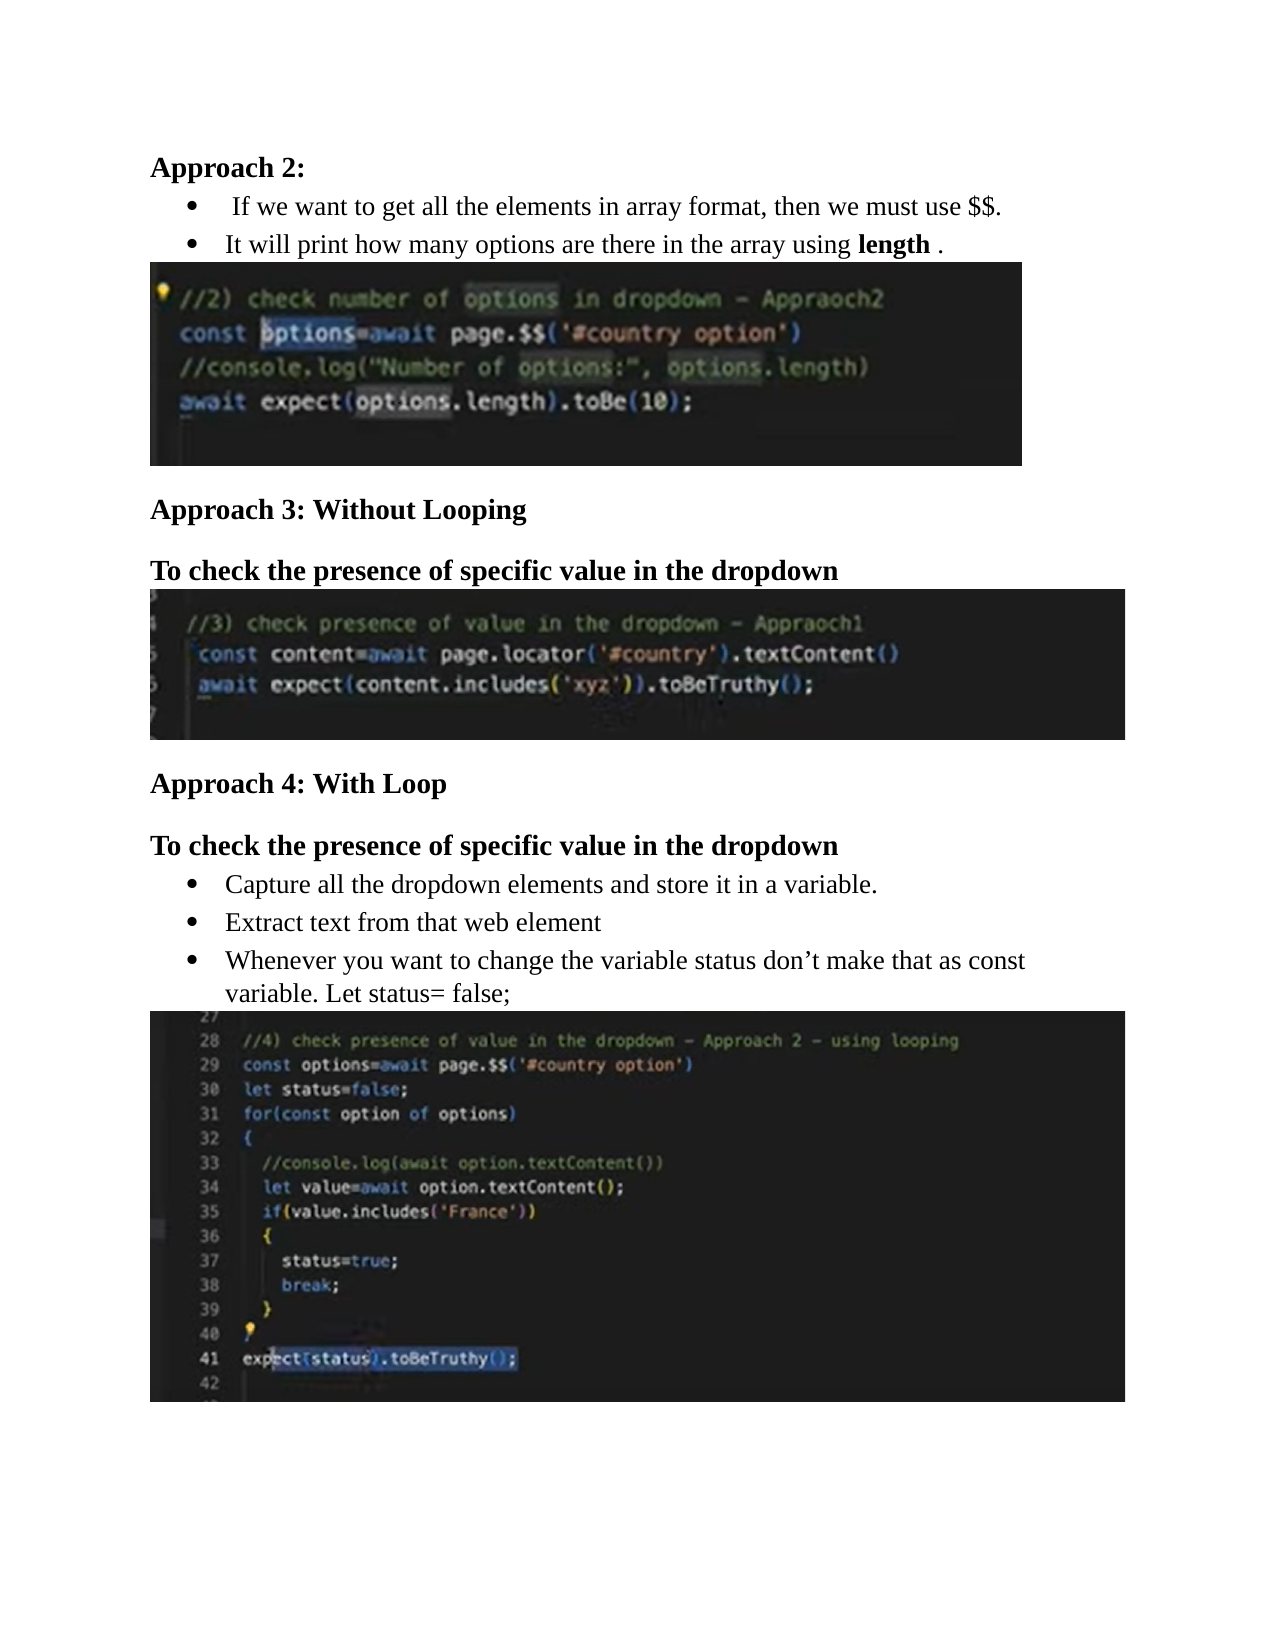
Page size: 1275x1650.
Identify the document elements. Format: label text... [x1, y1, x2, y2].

picture [150, 262, 1022, 466]
subtitle Approach 3: Without Looping [150, 492, 1125, 526]
subtitle To check the presence of specific value in the dropdown [150, 828, 1125, 861]
subtitle To check the presence of specific value in the dropdown [150, 553, 1125, 587]
picture [150, 1011, 1125, 1402]
picture [150, 589, 1125, 740]
subtitle Whenever you want to change the variable status don’t make that as const variable. Let status= false; [187, 944, 1125, 1008]
subtitle Approach 4: With Loop [150, 766, 1125, 800]
subtitle If we want to get all the elements in array format, then we must use $$. [187, 190, 1125, 222]
subtitle It will print how many options are there in the array using length . [187, 228, 1125, 259]
subtitle Capture all the dropdown elements and store it in a variable. [187, 868, 1125, 899]
subtitle Extract text from that web element [187, 906, 1125, 937]
subtitle Approach 2: [150, 150, 1125, 183]
